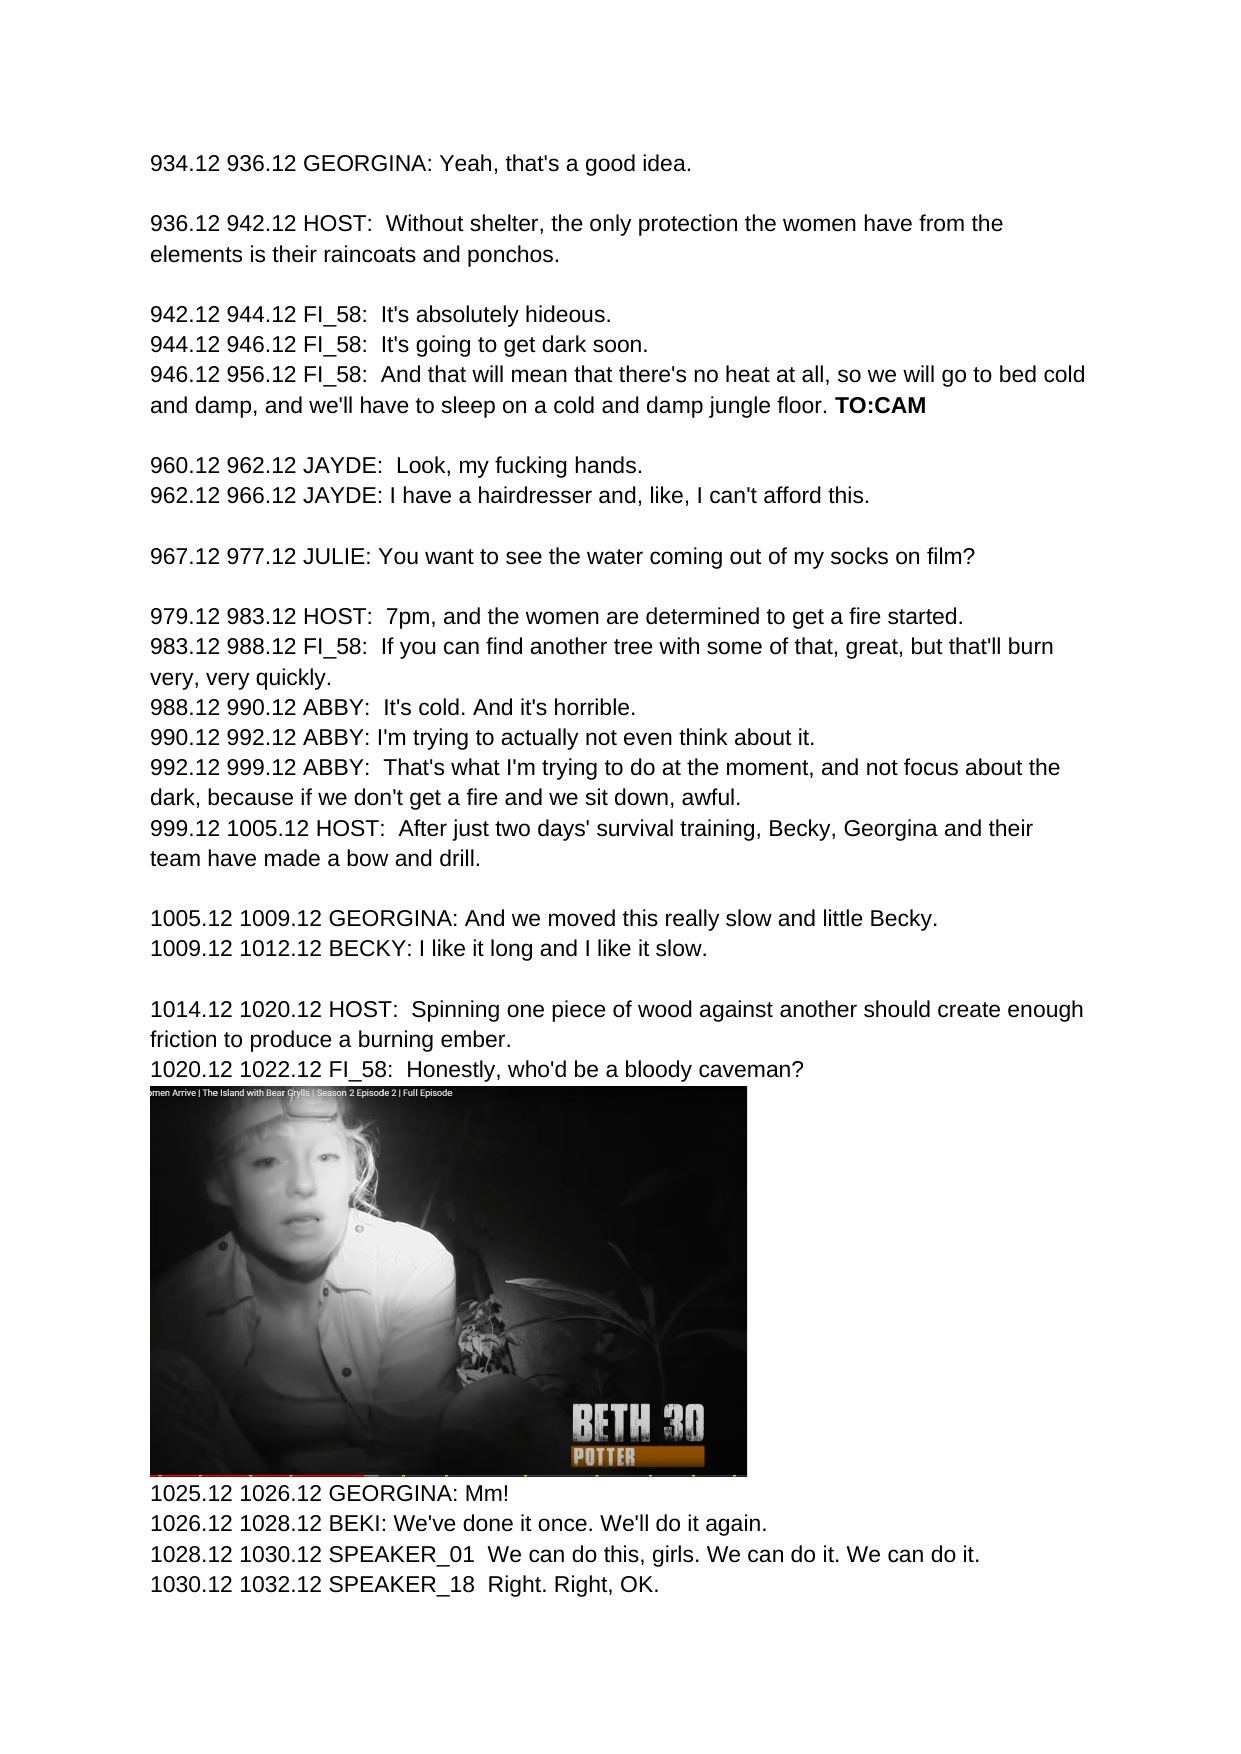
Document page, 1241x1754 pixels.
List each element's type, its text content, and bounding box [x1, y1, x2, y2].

text 944.12 946.12 FI_58: It's going to get dark soon. [150, 331, 1090, 358]
text 1026.12 1028.12 BEKI: We've done it once. We'll do it again. [150, 1510, 1090, 1537]
text 1030.12 1032.12 SPEAKER_18 Right. Right, OK. [150, 1571, 1090, 1597]
text 962.12 966.12 JAYDE: I have a hairdresser and, like, I can't afford this. [150, 482, 1090, 509]
text 979.12 983.12 HOST: 7pm, and the women are determined to get a fire started. [150, 603, 1090, 629]
text 960.12 962.12 JAYDE: Look, my fucking hands. [150, 452, 1090, 478]
text 990.12 992.12 ABBY: I'm trying to actually not even think about it. [150, 724, 1090, 750]
text 946.12 956.12 FI_58: And that will mean that there's no heat at all, so we will go to bed cold and damp, and we'll have to sleep on a cold and damp jungle floor. TO:CAM [150, 361, 1090, 418]
text 1009.12 1012.12 BECKY: I like it long and I like it slow. [150, 935, 1090, 962]
text 967.12 977.12 JULIE: You want to see the water coming out of my socks on film? [150, 543, 1090, 569]
text 1005.12 1009.12 GEORGINA: And we moved this really slow and little Becky. [150, 905, 1090, 932]
picture [150, 1086, 748, 1477]
text 1020.12 1022.12 FI_58: Honestly, who'd be a bloody caveman? [150, 1056, 1090, 1083]
text 942.12 944.12 FI_58: It's absolutely hideous. [150, 301, 1090, 327]
text 1025.12 1026.12 GEORGINA: Mm! [150, 1480, 1090, 1506]
text 934.12 936.12 GEORGINA: Yeah, that's a good idea. [150, 150, 1090, 176]
text 999.12 1005.12 HOST: After just two days' survival training, Becky, Georgina and their team have made a bow and drill. [150, 814, 1090, 871]
text 983.12 988.12 FI_58: If you can find another tree with some of that, great, but that'll burn very, very quickly. [150, 633, 1090, 690]
text 936.12 942.12 HOST: Without shelter, the only protection the women have from the elements is their raincoats and ponchos. [150, 210, 1090, 267]
text 992.12 999.12 ABBY: That's what I'm trying to do at the moment, and not focus about the dark, because if we don't get a fire and we sit down, awful. [150, 754, 1090, 811]
text 988.12 990.12 ABBY: It's cold. And it's horrible. [150, 694, 1090, 720]
text 1028.12 1030.12 SPEAKER_01 We can do this, girls. We can do it. We can do it. [150, 1541, 1090, 1567]
text 1014.12 1020.12 HOST: Spinning one piece of wood against another should create enough friction to produce a burning ember. [150, 996, 1090, 1052]
